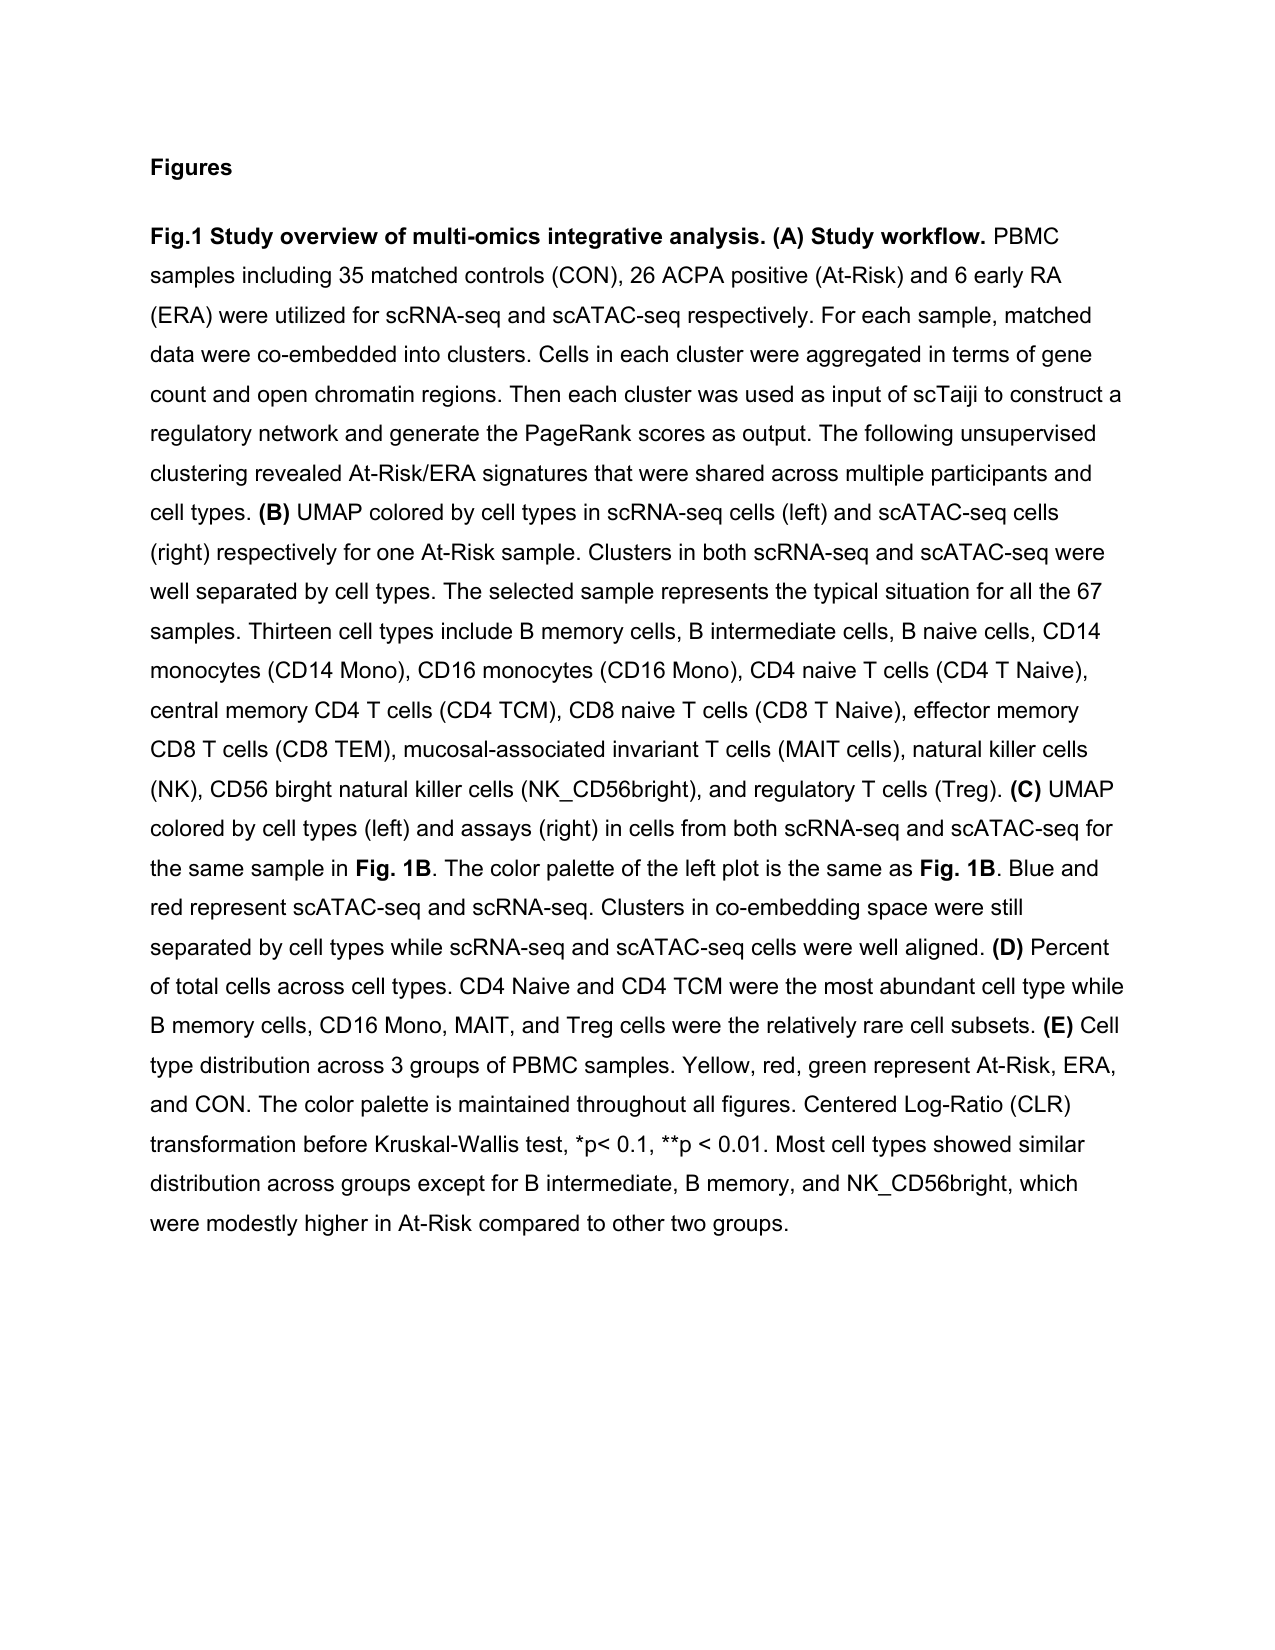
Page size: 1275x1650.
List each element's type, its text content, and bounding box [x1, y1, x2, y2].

subtitle Figures [150, 154, 1125, 181]
subtitle Fig.1 Study overview of multi-omics integrative analysis. (A) Study workflow. PBMC samples including 35 matched controls (CON), 26 ACPA positive (At-Risk) and 6 early RA (ERA) were utilized for scRNA-seq and scATAC-seq respectively. For each sample, matched data were co-embedded into clusters. Cells in each cluster were aggregated in terms of gene count and open chromatin regions. Then each cluster was used as input of scTaiji to construct a regulatory network and generate the PageRank scores as output. The following unsupervised clustering revealed At-Risk/ERA signatures that were shared across multiple participants and cell types. (B) UMAP colored by cell types in scRNA-seq cells (left) and scATAC-seq cells (right) respectively for one At-Risk sample. Clusters in both scRNA-seq and scATAC-seq were well separated by cell types. The selected sample represents the typical situation for all the 67 samples. Thirteen cell types include B memory cells, B intermediate cells, B naive cells, CD14 monocytes (CD14 Mono), CD16 monocytes (CD16 Mono), CD4 naive T cells (CD4 T Naive), central memory CD4 T cells (CD4 TCM), CD8 naive T cells (CD8 T Naive), effector memory CD8 T cells (CD8 TEM), mucosal-associated invariant T cells (MAIT cells), natural killer cells (NK), CD56 birght natural killer cells (NK_CD56bright), and regulatory T cells (Treg). (C) UMAP colored by cell types (left) and assays (right) in cells from both scRNA-seq and scATAC-seq for the same sample in Fig. 1B. The color palette of the left plot is the same as Fig. 1B. Blue and red represent scATAC-seq and scRNA-seq. Clusters in co-embedding space were still separated by cell types while scRNA-seq and scATAC-seq cells were well aligned. (D) Percent of total cells across cell types. CD4 Naive and CD4 TCM were the most abundant cell type while B memory cells, CD16 Mono, MAIT, and Treg cells were the relatively rare cell subsets. (E) Cell type distribution across 3 groups of PBMC samples. Yellow, red, green represent At-Risk, ERA, and CON. The color palette is maintained throughout all figures. Centered Log-Ratio (CLR) transformation before Kruskal-Wallis test, *p< 0.1, **p < 0.01. Most cell types showed similar distribution across groups except for B intermediate, B memory, and NK_CD56bright, which were modestly higher in At-Risk compared to other two groups. [150, 223, 1125, 1236]
